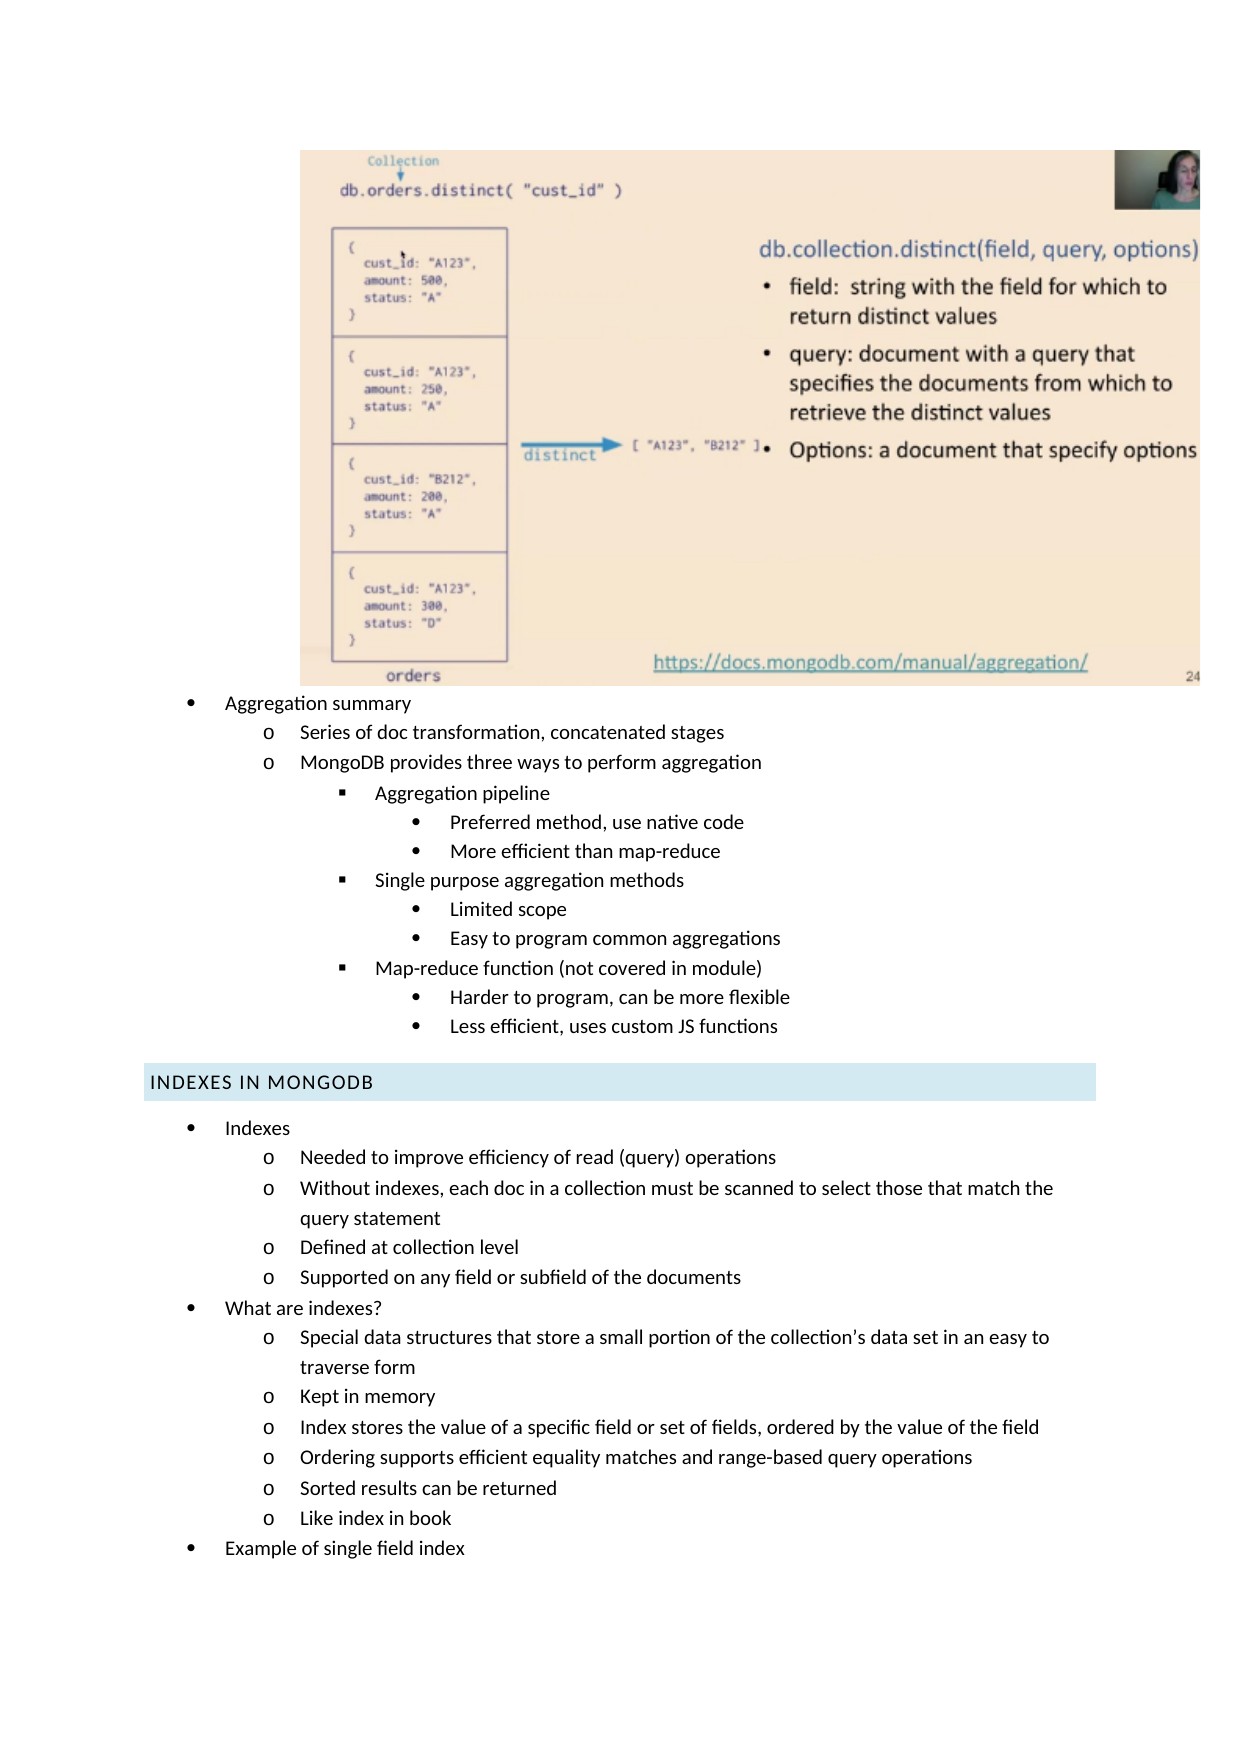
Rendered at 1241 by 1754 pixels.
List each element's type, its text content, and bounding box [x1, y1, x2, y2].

picture [300, 150, 1200, 686]
list Example of single field index [187, 1536, 1090, 1561]
list Without indexes, each doc in a collection must be scanned to select those that match the query statement [262, 1175, 1090, 1230]
list Defined at collection level [262, 1234, 1090, 1261]
list Preferred method, use native code [412, 809, 1090, 834]
list Special data structures that store a small portion of the collection’s data set in an easy to traverse form [262, 1324, 1090, 1380]
list Easy to program common aggregations [412, 926, 1090, 951]
list Limited scope [412, 896, 1090, 922]
list What are indexes? [187, 1295, 1090, 1320]
list MongoDB provides three ways to perform aggregation [262, 749, 1090, 776]
list Ordering supports efficient equality matches and range-based query operations [262, 1444, 1090, 1471]
list Series of doc transformation, concatenated stages [262, 719, 1090, 745]
list Single purpose aggregation methods [337, 867, 1090, 893]
list Harder to program, can be more flexible [412, 984, 1090, 1009]
list Indexes [187, 1115, 1090, 1141]
list Sorted results can be returned [262, 1475, 1090, 1501]
list Map-reduce function (not covered in module) [337, 955, 1090, 980]
list Needed to improve efficiency of read (query) operations [262, 1144, 1090, 1171]
list Less efficient, uses custom JS functions [412, 1013, 1090, 1038]
list Index stores the value of a specific field or set of fields, ordered by the value of the field [262, 1414, 1090, 1440]
subtitle Indexes in MongoDB [150, 1069, 1090, 1095]
list More efficient than map-reduce [412, 838, 1090, 863]
list Aggregation pipeline [337, 780, 1090, 805]
list Aggregation summary [187, 690, 1090, 715]
list Supported on any field or subfield of the documents [262, 1264, 1090, 1291]
list Like index in book [262, 1505, 1090, 1532]
list Kept in memory [262, 1383, 1090, 1410]
